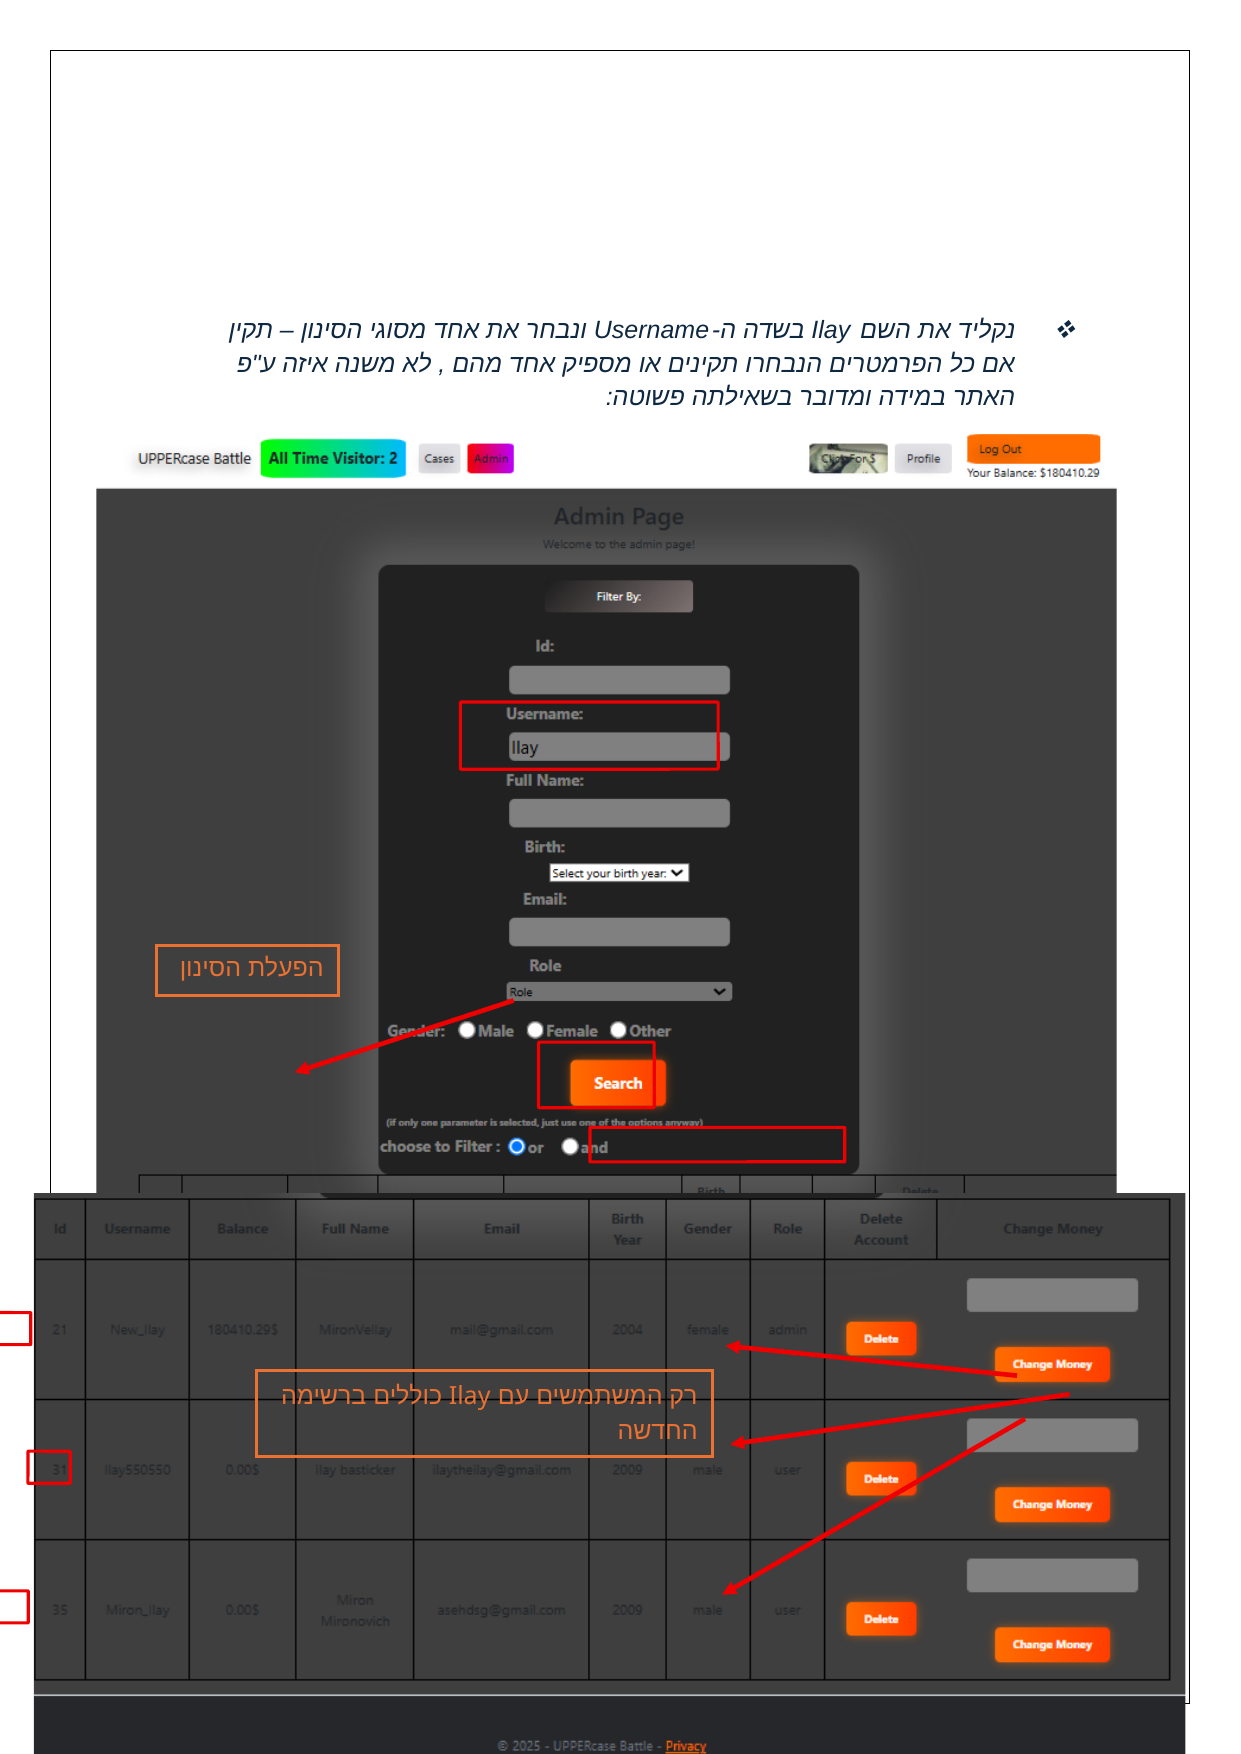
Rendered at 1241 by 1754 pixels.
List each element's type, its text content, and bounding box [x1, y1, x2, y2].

list נקליד את השם Ilay בשדה ה-Username ונבחר את אחד מסוגי הסינון – תקין אם כל הפרמטרים הנבחרו תקינים או מספיק אחד מהם , לא משנה איזה ע"פ האתר במידה ומדובר בשאילתה פשוטה: [187, 315, 1053, 410]
picture [33, 1453, 68, 1481]
picture [33, 433, 1186, 1754]
